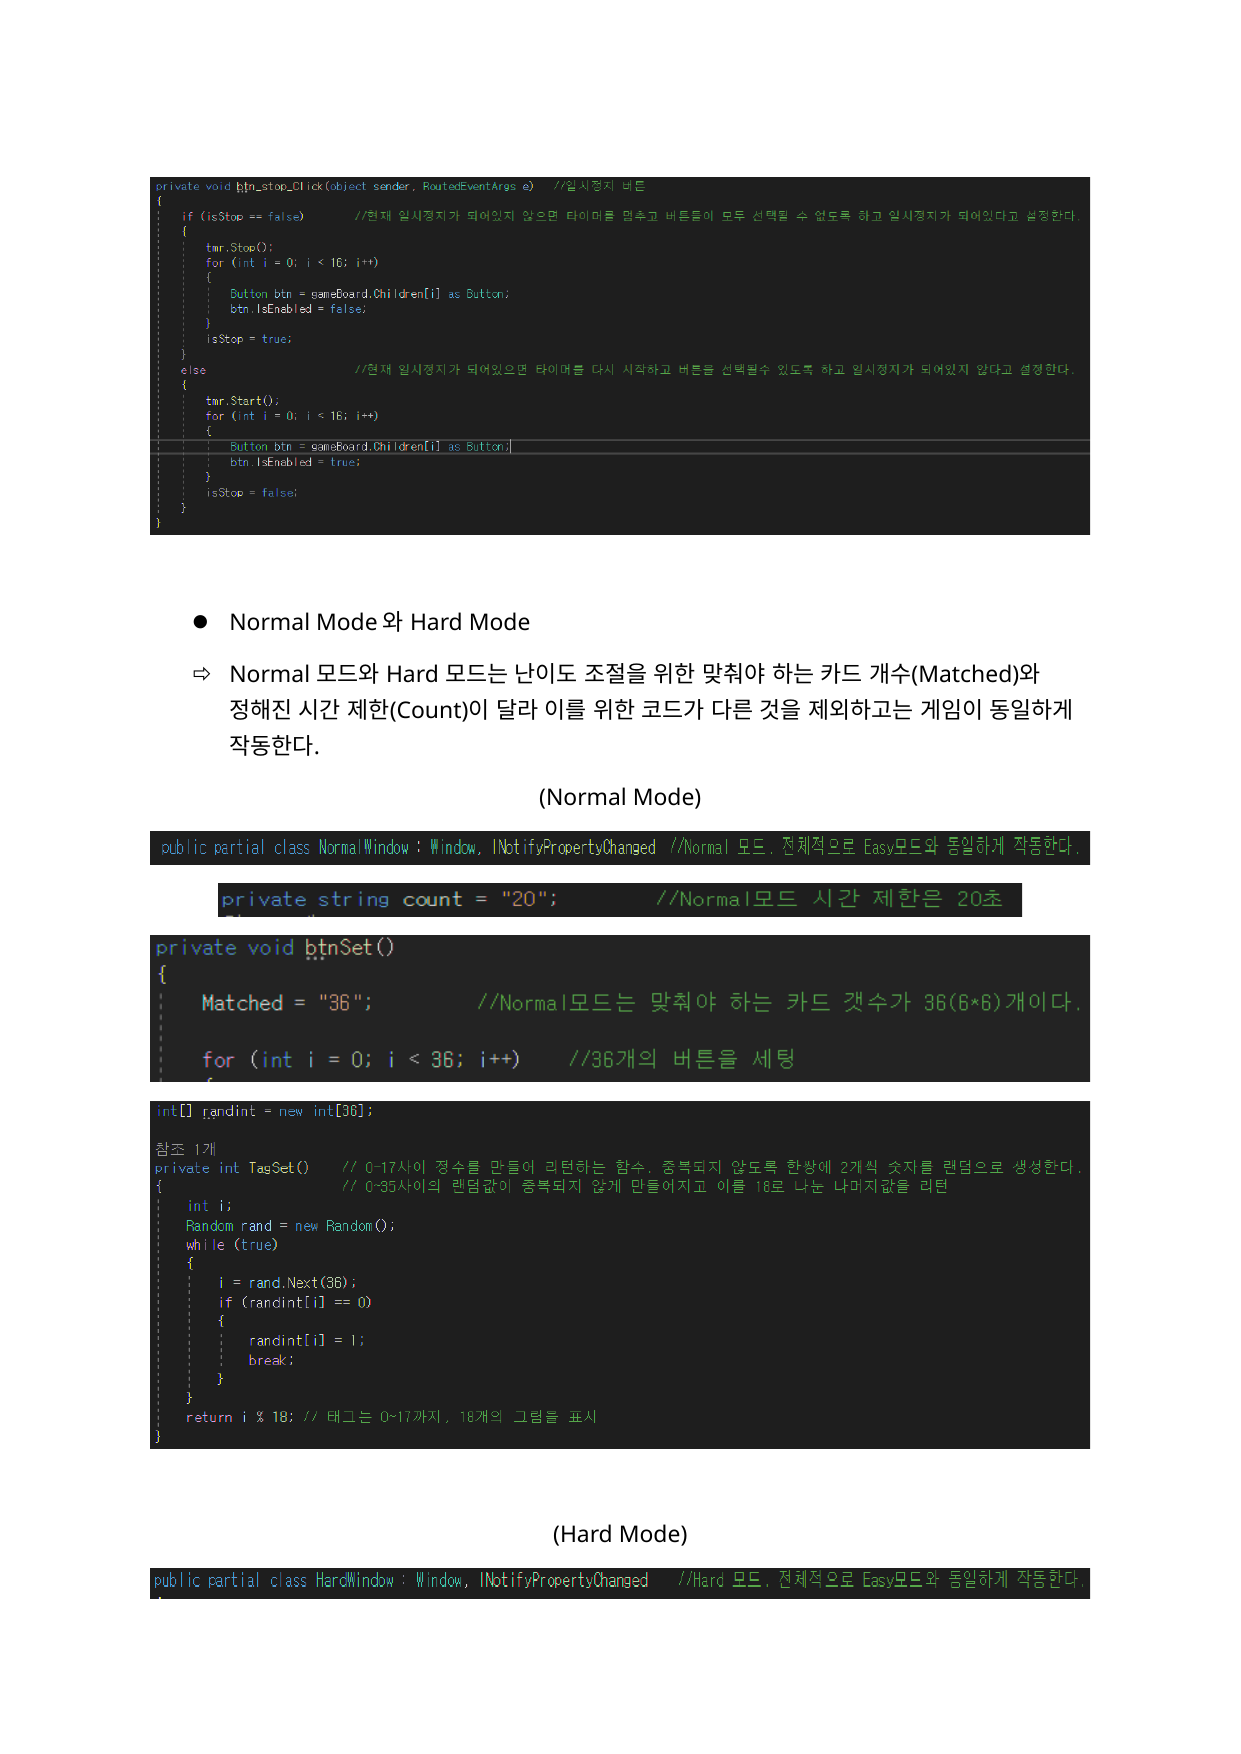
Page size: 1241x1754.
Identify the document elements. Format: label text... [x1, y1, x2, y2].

picture [150, 831, 1091, 865]
picture [150, 1568, 1091, 1599]
picture [150, 177, 1091, 535]
text (Normal Mode) [150, 781, 1090, 812]
picture [150, 1101, 1091, 1449]
list Normal 모드와 Hard 모드는 난이도 조절을 위한 맞춰야 하는 카드 개수(Matched)와 정해진 시간 제한(Count)이 달라 이를 위한 코드가 다른 것을 제외하고는 게임이 동일하게 작동한다. [192, 656, 1090, 761]
list Normal Mode와 Hard Mode [192, 603, 1090, 637]
picture [150, 935, 1091, 1082]
picture [218, 883, 1023, 917]
text (Hard Mode) [150, 1518, 1090, 1549]
